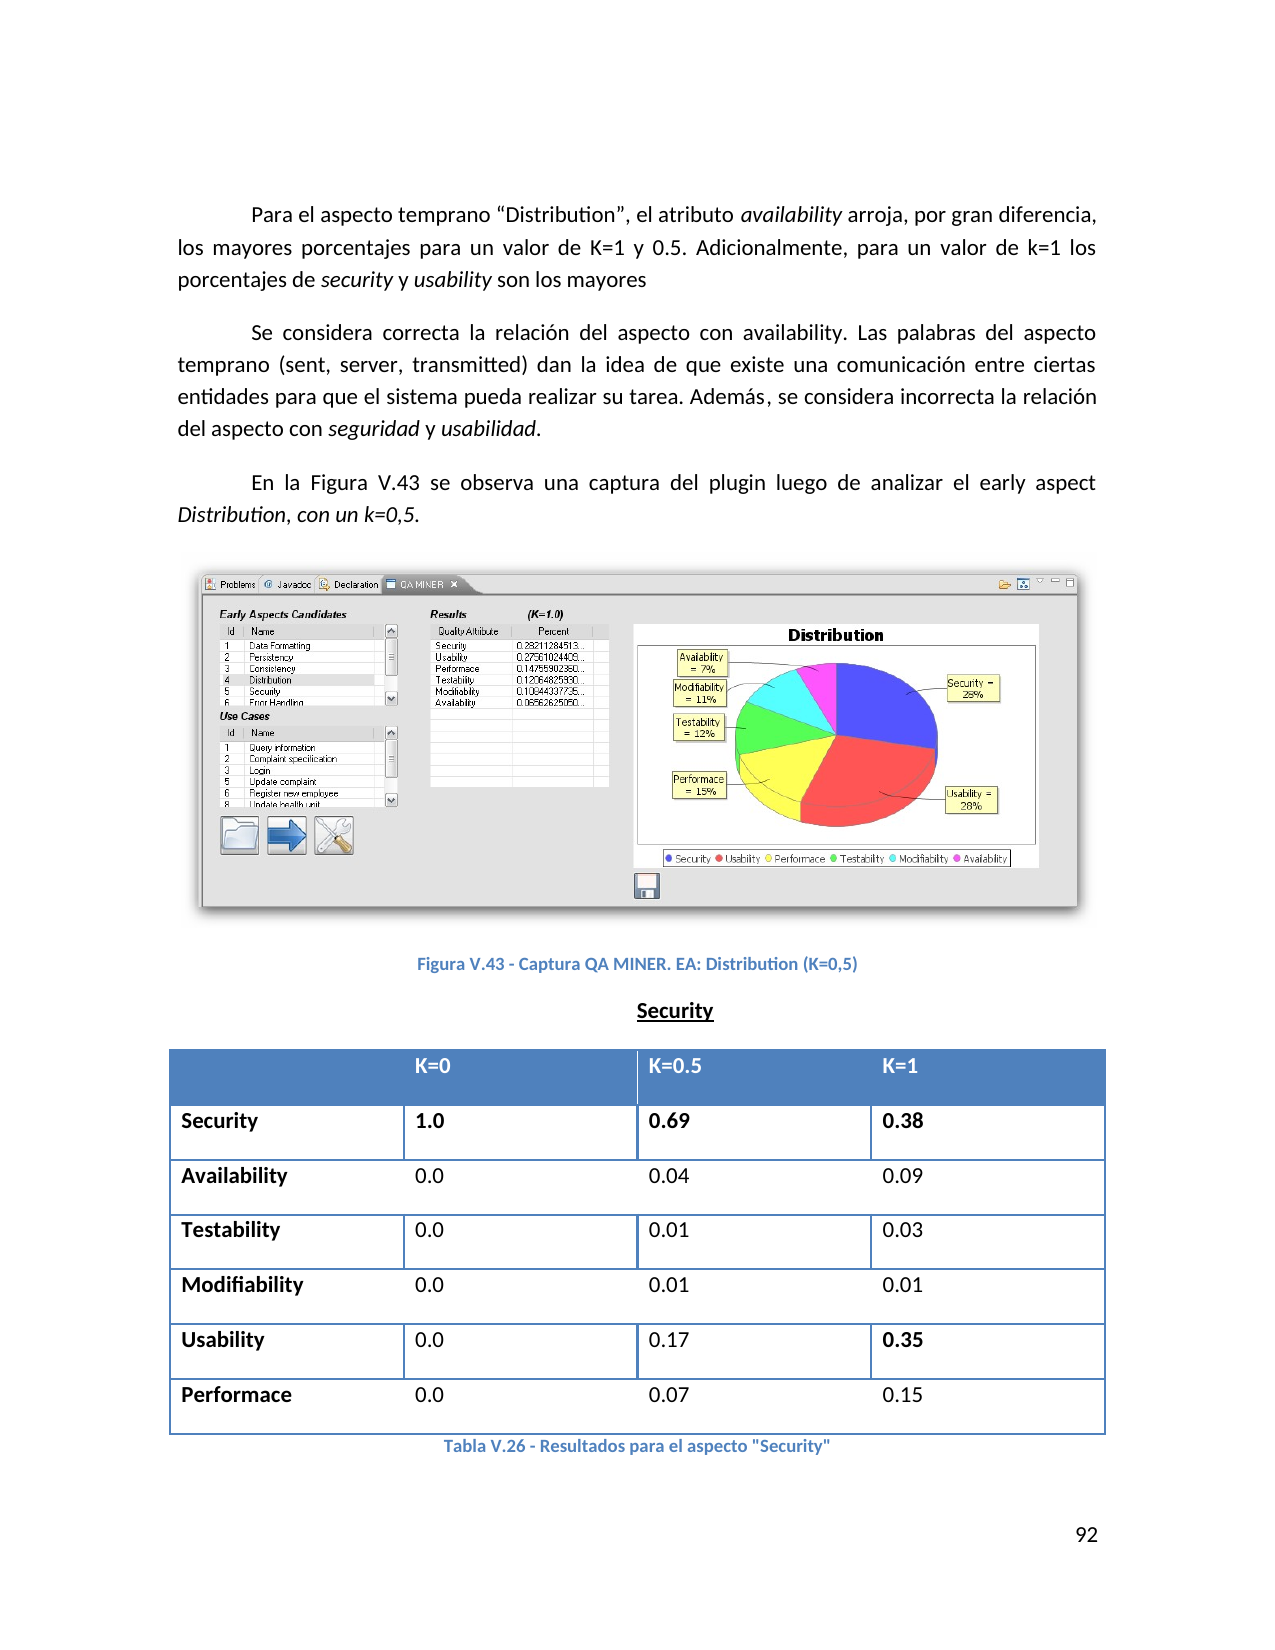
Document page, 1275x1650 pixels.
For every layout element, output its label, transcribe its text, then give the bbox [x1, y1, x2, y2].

table_cell 0.17 [639, 1325, 870, 1378]
table_cell 0.04 [638, 1161, 871, 1213]
table_cell 0.0 [404, 1161, 637, 1213]
table_cell Usability [171, 1325, 403, 1378]
table_cell 0.03 [872, 1216, 1104, 1268]
table_cell Performace [171, 1380, 404, 1433]
table_header K=0.5 [638, 1051, 871, 1104]
table_cell 0.01 [638, 1270, 871, 1323]
table_cell 0.69 [639, 1106, 870, 1159]
table_cell 0.0 [404, 1270, 637, 1323]
table_cell Availability [171, 1161, 404, 1213]
text Para el aspecto temprano “Distribution”, el atributo availability arroja, por gran diferencia, los mayores porcentajes para un valor de K=1 y 0.5. Adicionalmente, para un valor de k=1 los porcentajes de security y usability son los mayores [177, 201, 1098, 293]
table_cell 0.07 [638, 1380, 871, 1433]
table_header [171, 1051, 404, 1104]
list Security [252, 996, 1098, 1024]
table_cell 0.15 [871, 1380, 1104, 1433]
table_cell 0.0 [405, 1216, 636, 1268]
table_cell 0.01 [871, 1270, 1104, 1323]
table_header K=1 [871, 1051, 1104, 1104]
picture [177, 552, 1098, 928]
table_cell 0.0 [404, 1380, 637, 1433]
table_cell Modifiability [171, 1270, 404, 1323]
table_cell Testability [171, 1216, 403, 1268]
table_cell Security [171, 1106, 403, 1159]
table_cell 0.38 [872, 1106, 1104, 1159]
table_cell 1.0 [405, 1106, 636, 1159]
table_cell 0.01 [639, 1216, 870, 1268]
table_cell 0.09 [871, 1161, 1104, 1213]
table_header K=0 [404, 1051, 637, 1104]
table_cell 0.0 [405, 1325, 636, 1378]
table_cell 0.35 [872, 1325, 1104, 1378]
text Se considera correcta la relación del aspecto con availability. Las palabras del aspecto temprano (sent, server, transmitted) dan la idea de que existe una comunicación entre ciertas entidades para que el sistema pueda realizar su tarea. Además, se considera incorrecta la relación del aspecto con seguridad y usabilidad. [177, 318, 1098, 443]
